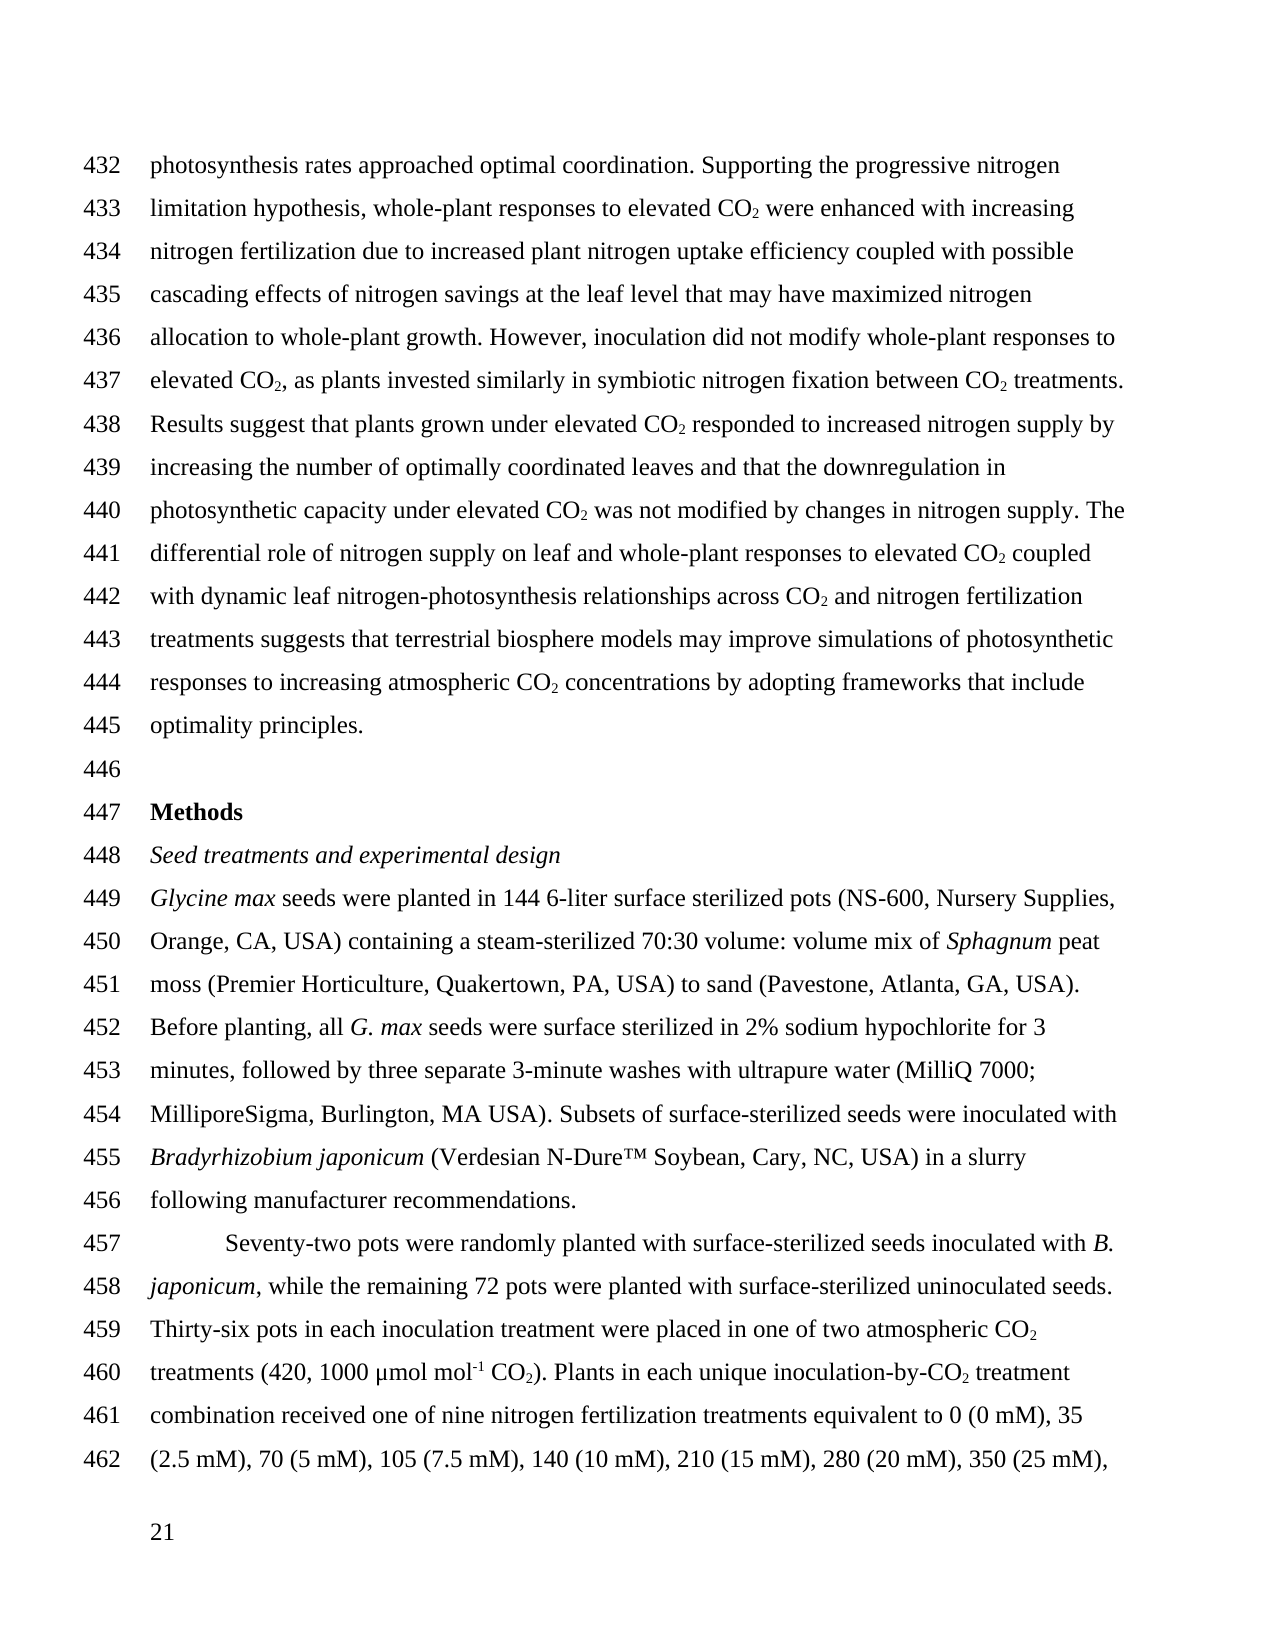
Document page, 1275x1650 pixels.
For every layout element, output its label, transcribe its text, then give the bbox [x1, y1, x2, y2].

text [150, 150, 1125, 739]
text Glycine max seeds were planted in 144 6-liter surface sterilized pots (NS-600, Nursery Supplies, Orange, CA, USA) containing a steam-sterilized 70:30 volume: volume mix of Sphagnum peat moss (Premier Horticulture, Quakertown, PA, USA) to sand (Pavestone, Atlanta, GA, USA). Before planting, all G. max seeds were surface sterilized in 2% sodium hypochlorite for 3 minutes, followed by three separate 3-minute washes with ultrapure water (MilliQ 7000; MilliporeSigma, Burlington, MA USA). Subsets of surface-sterilized seeds were inoculated with Bradyrhizobium japonicum (Verdesian N-Dure™ Soybean, Cary, NC, USA) in a slurry following manufacturer recommendations. [150, 883, 1125, 1214]
text Methods [150, 797, 1125, 826]
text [150, 1228, 1125, 1472]
text Seed treatments and experimental design [150, 840, 1125, 869]
